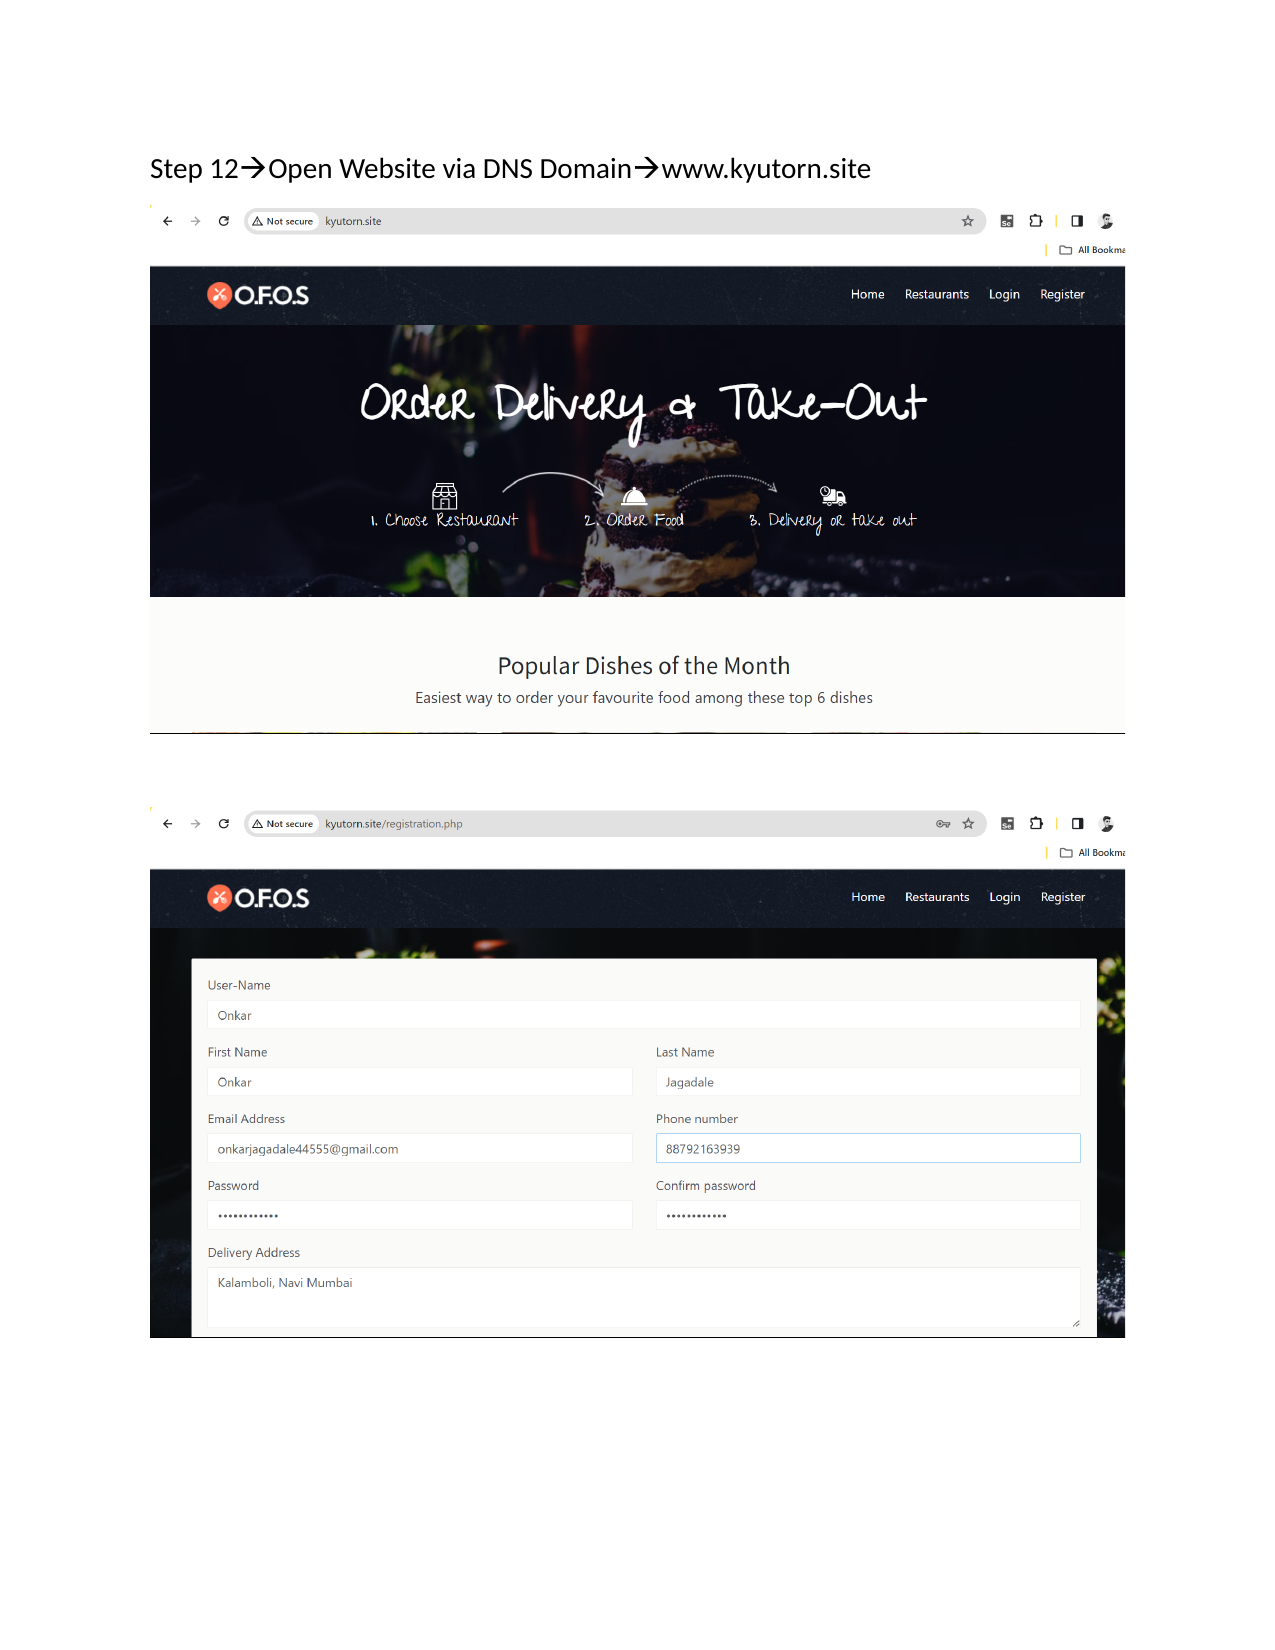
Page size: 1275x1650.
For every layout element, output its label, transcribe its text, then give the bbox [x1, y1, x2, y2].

picture [150, 807, 1125, 1338]
picture [150, 205, 1125, 734]
text Step 12Open Website via DNS Domainwww.kyutorn.site [150, 150, 1125, 186]
